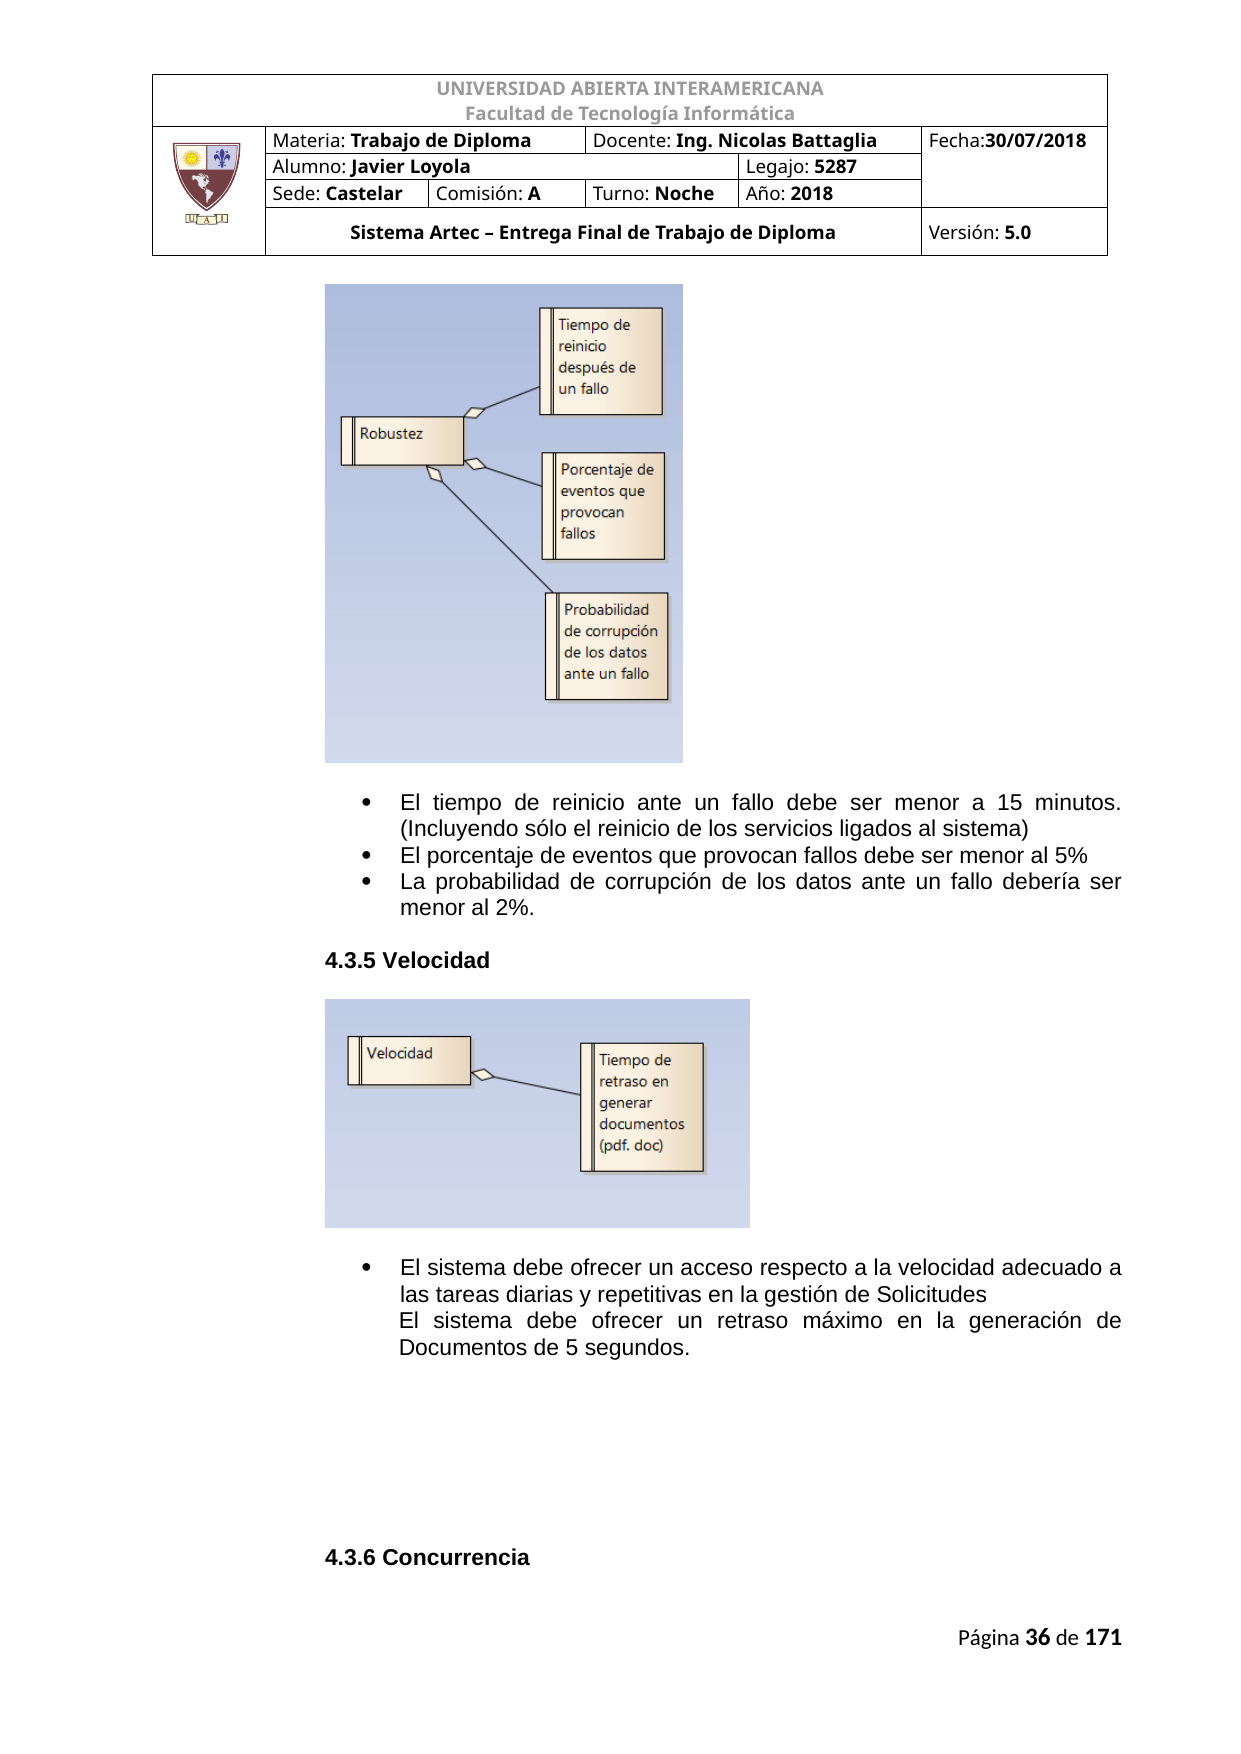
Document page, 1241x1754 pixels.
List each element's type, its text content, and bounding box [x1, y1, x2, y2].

picture [324, 284, 683, 763]
picture [157, 136, 257, 228]
list El sistema debe ofrecer un acceso respecto a la velocidad adecuado a las tareas diarias y repetitivas en la gestión de Solicitudes [362, 1254, 1122, 1307]
picture [324, 999, 750, 1228]
text 4.3.6 Concurrencia [325, 1544, 1122, 1571]
list El porcentaje de eventos que provocan fallos debe ser menor al 5% [362, 842, 1122, 868]
text El sistema debe ofrecer un retraso máximo en la generación de Documentos de 5 segundos. [398, 1307, 1122, 1360]
list La probabilidad de corrupción de los datos ante un fallo debería ser menor al 2%. [362, 868, 1122, 921]
list El tiempo de reinicio ante un fallo debe ser menor a 15 minutos. (Incluyendo sólo el reinicio de los servicios ligados al sistema) [362, 789, 1122, 842]
text 4.3.5 Velocidad [325, 947, 1122, 973]
